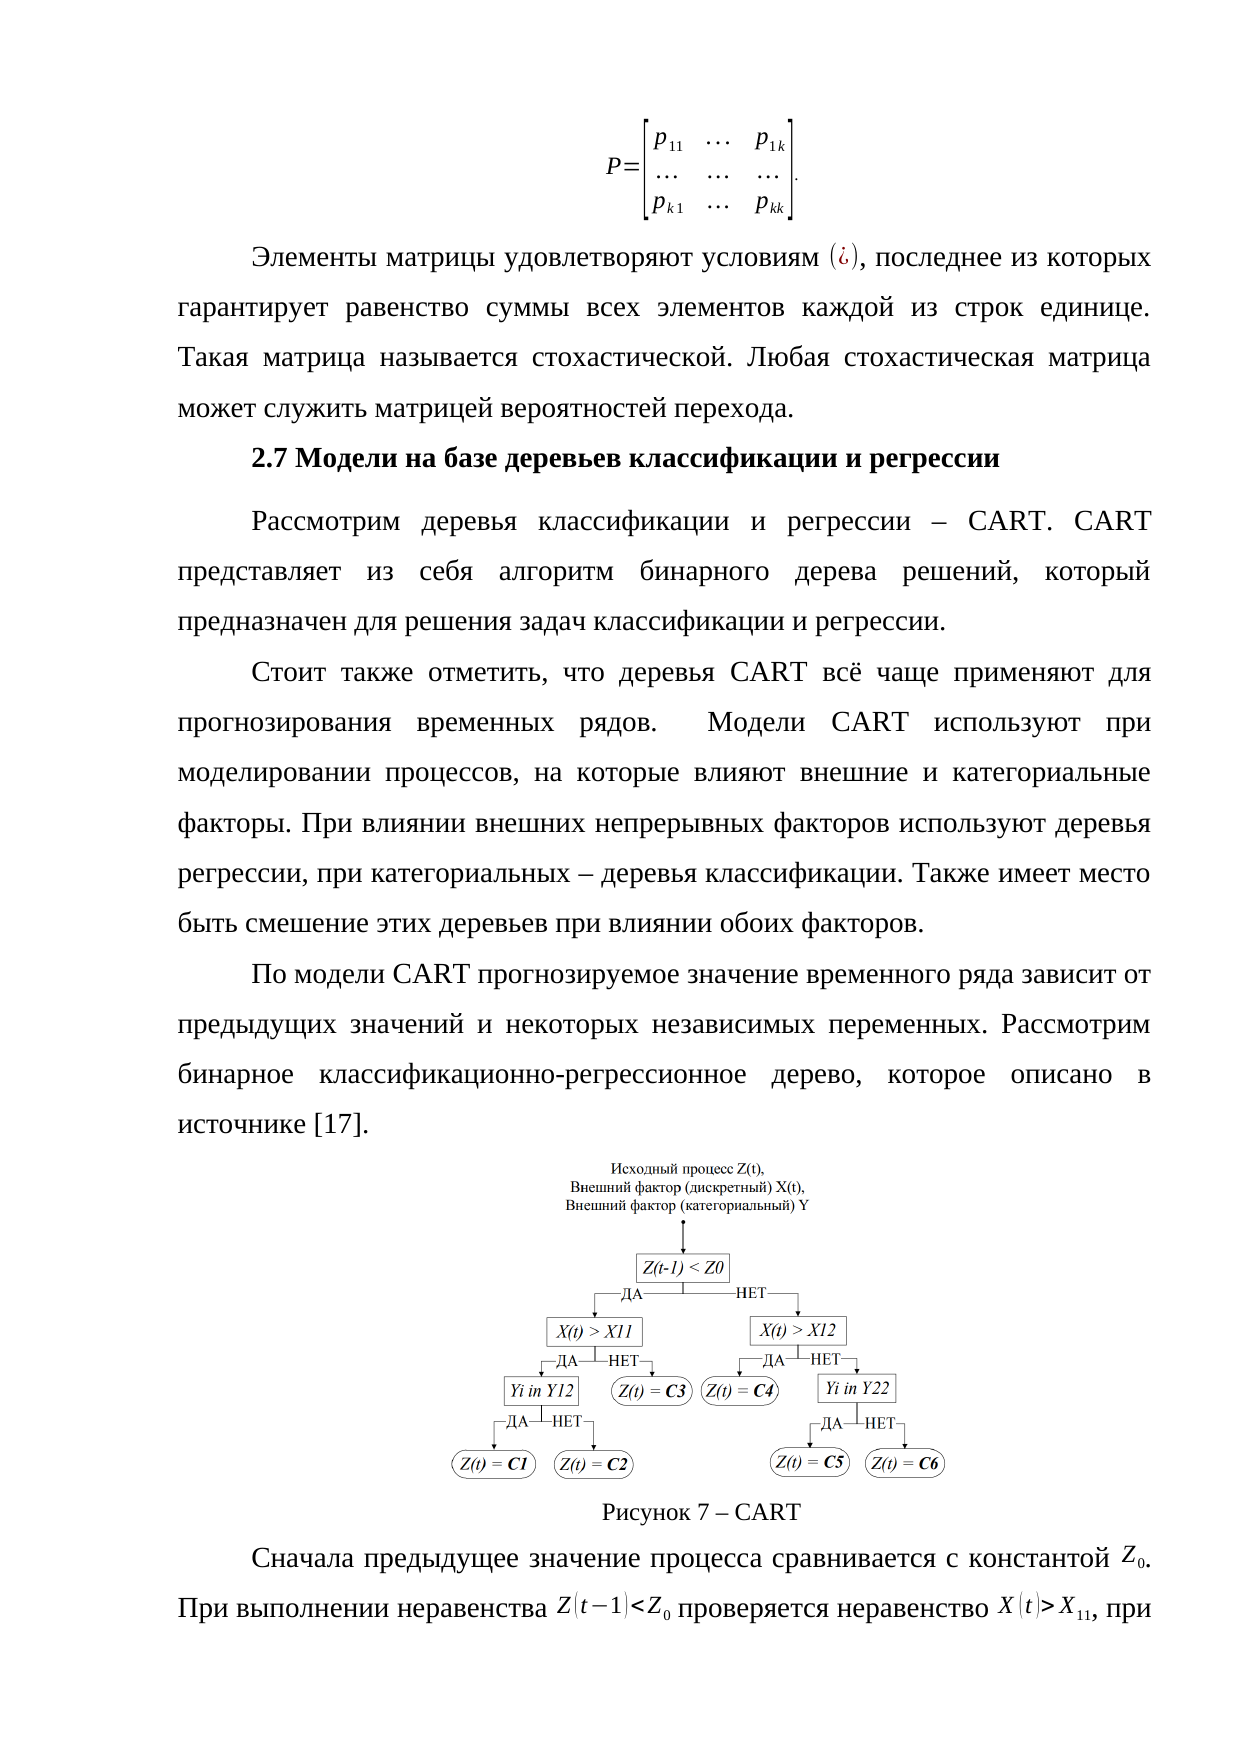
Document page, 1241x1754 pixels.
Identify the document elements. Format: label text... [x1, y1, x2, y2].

text Рассмотрим деревья классификации и регрессии – CART. CART представляет из себя алгоритм бинарного дерева решений, который предназначен для решения задач классификации и регрессии. [177, 503, 1152, 637]
subtitle 2.7 Модели на базе деревьев классификации и регрессии [177, 440, 1152, 474]
text Стоит также отметить, что деревья CART всё чаще применяют для прогнозирования временных рядов. Модели CART используют при моделировании процессов, на которые влияют внешние и категориальные факторы. При влиянии внешних непрерывных факторов используют деревья регрессии, при категориальных – деревья классификации. Также имеет место быть смешение этих деревьев при влиянии обоих факторов. [177, 654, 1152, 939]
text Элементы матрицы удовлетворяют условиям , последнее из которых гарантирует равенство суммы всех элементов каждой из строк единице. Такая матрица называется стохастической. Любая стохастическая матрица может служить матрицей вероятностей перехода. [177, 239, 1152, 423]
text Рисунок 7 – CART [177, 1497, 1152, 1525]
text . [177, 118, 1152, 222]
picture [443, 1157, 960, 1483]
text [177, 1540, 1152, 1624]
text По модели CART прогнозируемое значение временного ряда зависит от предыдущих значений и некоторых независимых переменных. Рассмотрим бинарное классификационно-регрессионное дерево, которое описано в источнике [17]. [177, 956, 1152, 1140]
